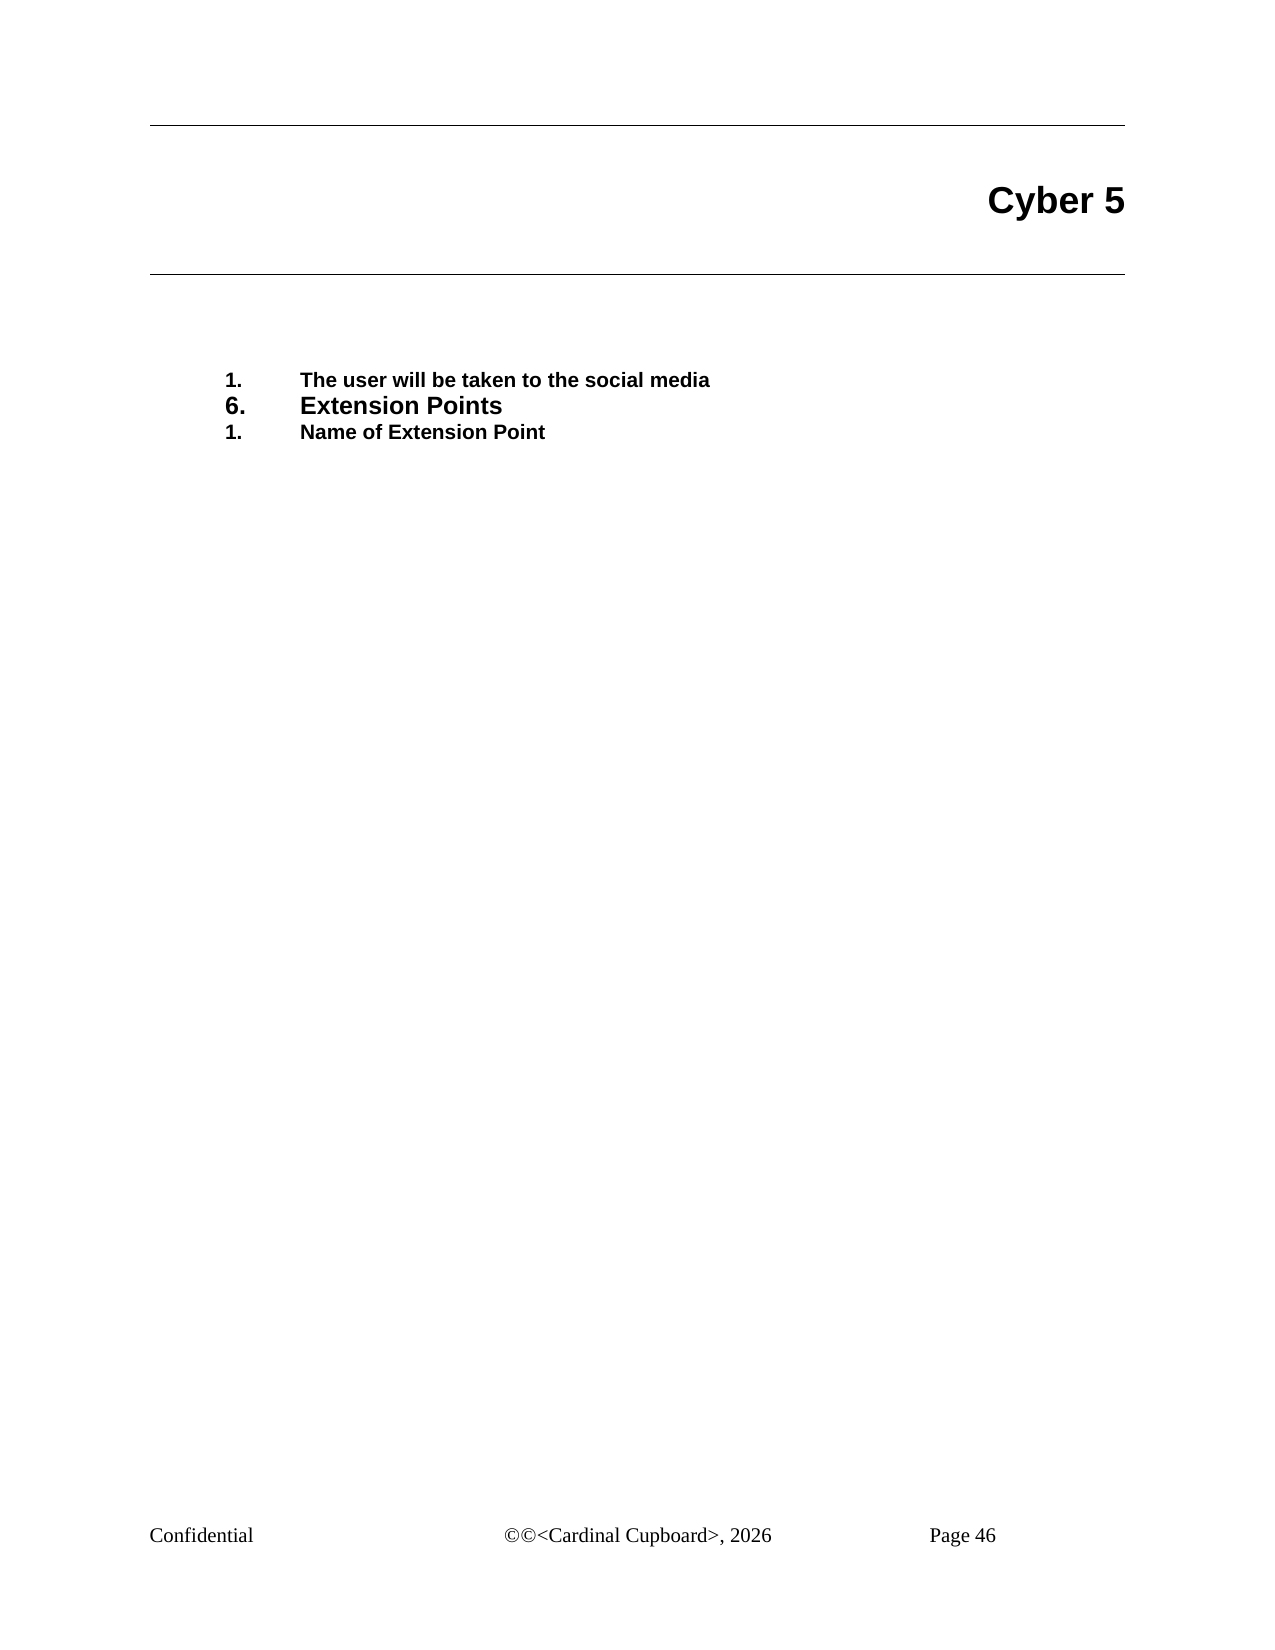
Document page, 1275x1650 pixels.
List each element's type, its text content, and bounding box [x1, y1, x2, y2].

list Name of Extension Point [150, 420, 1125, 444]
list Extension Points [150, 391, 1125, 420]
list The user will be taken to the social media [150, 367, 1125, 391]
